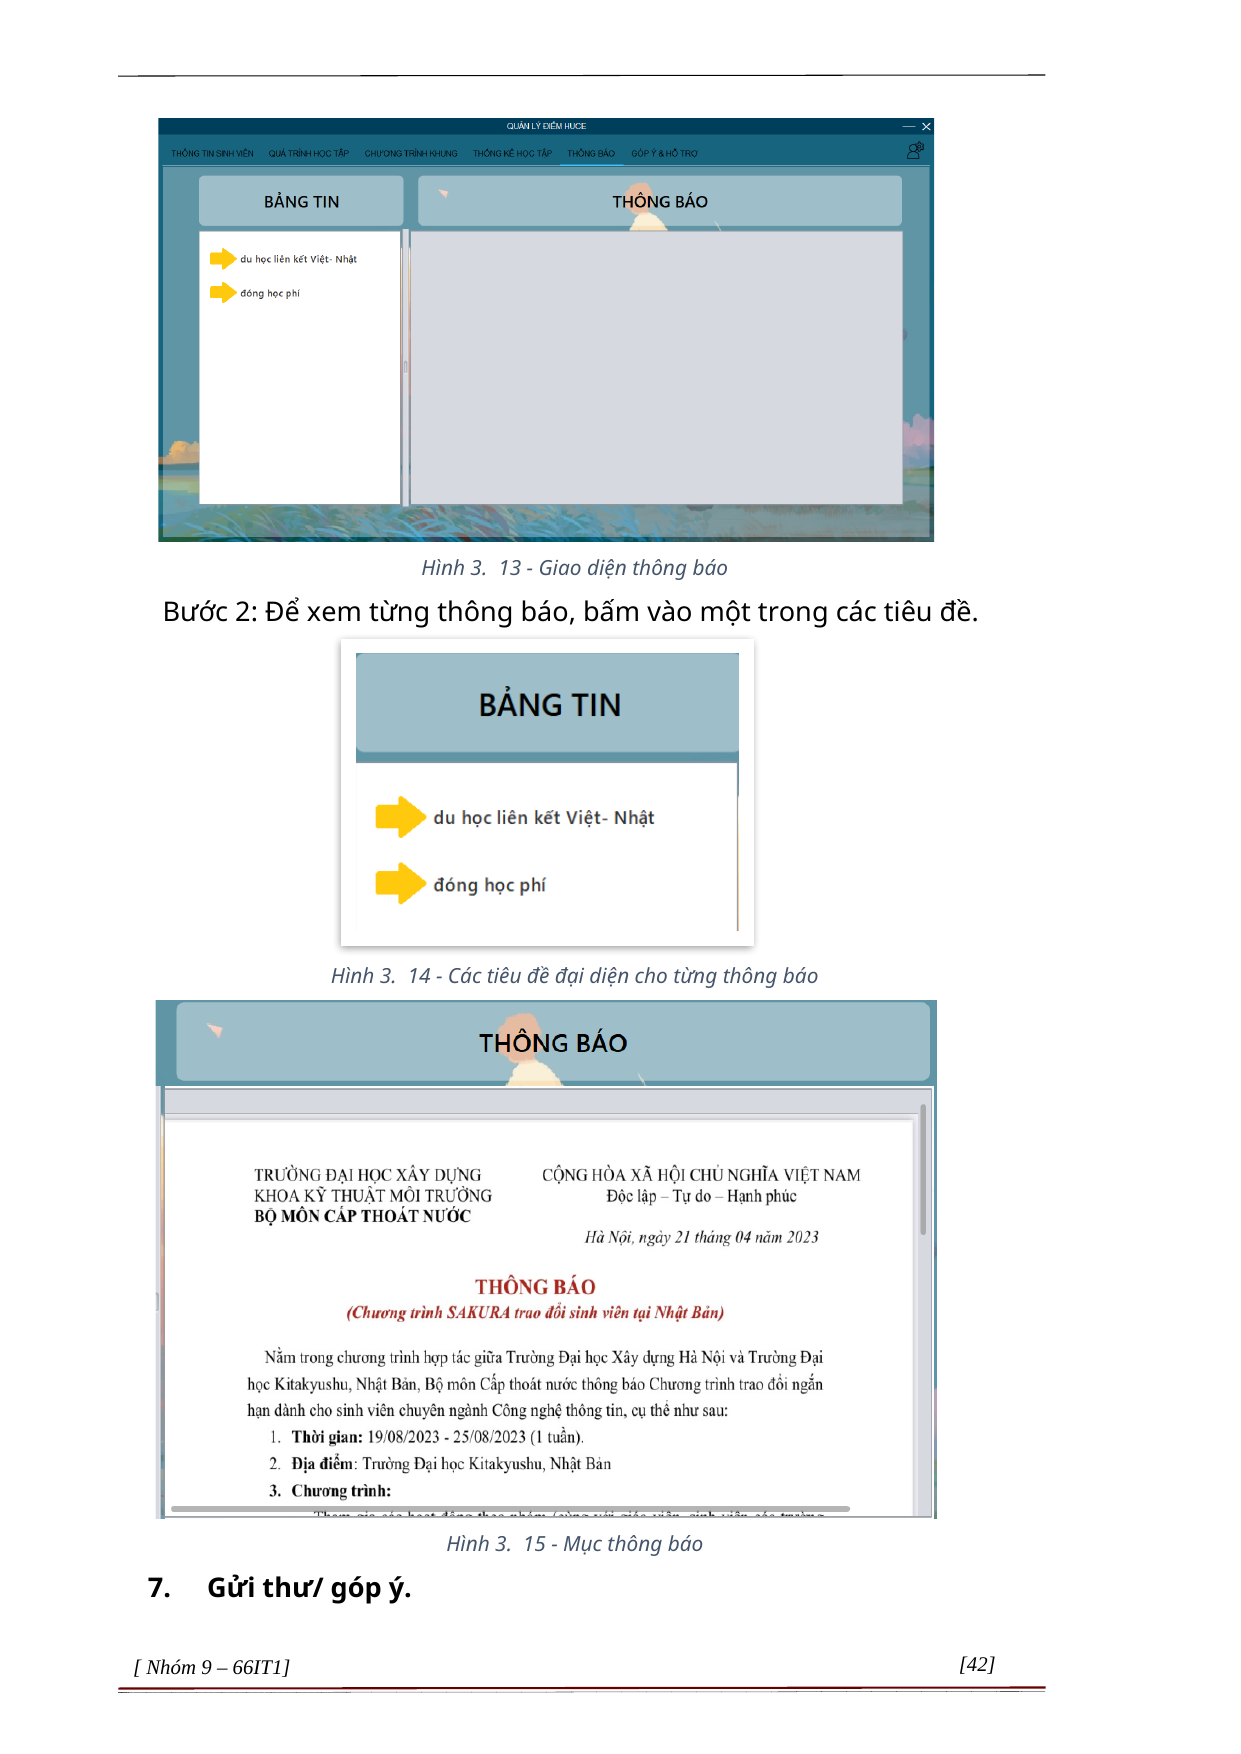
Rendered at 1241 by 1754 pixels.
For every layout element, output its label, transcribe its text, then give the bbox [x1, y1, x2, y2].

picture [155, 1000, 937, 1519]
text Hình 3. 14 - Các tiêu đề đại diện cho từng thông báo [118, 962, 1033, 990]
text Hình 3. 15 - Mục thông báo [118, 1529, 1033, 1558]
picture [158, 135, 935, 542]
text Hình 3. 13 - Giao diện thông báo [118, 553, 1033, 582]
list Gửi thư/ góp ý. [148, 1568, 1033, 1605]
list Bước 2: Để xem từng thông báo, bấm vào một trong các tiêu đề. [162, 592, 1033, 629]
picture [356, 653, 739, 931]
